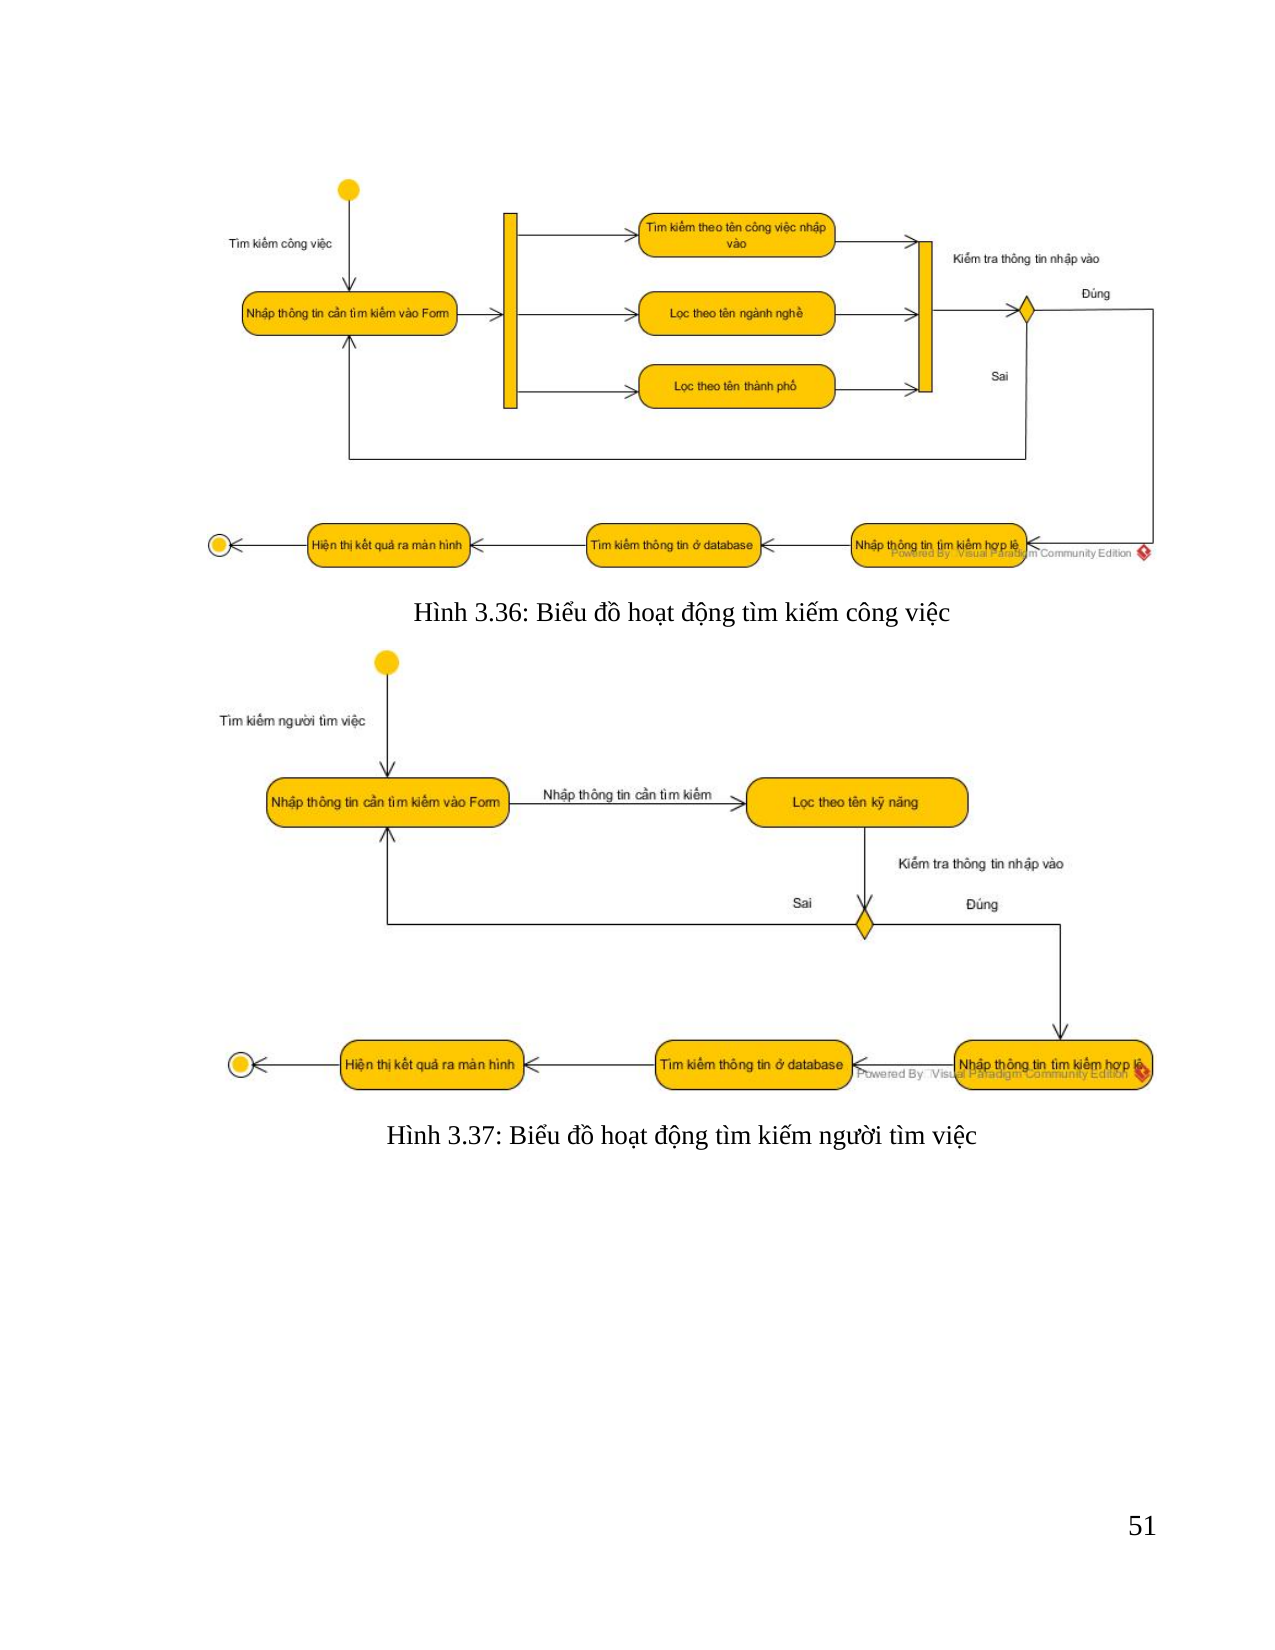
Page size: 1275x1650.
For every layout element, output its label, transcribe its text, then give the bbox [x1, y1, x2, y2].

picture [206, 648, 1157, 1094]
picture [206, 177, 1157, 571]
